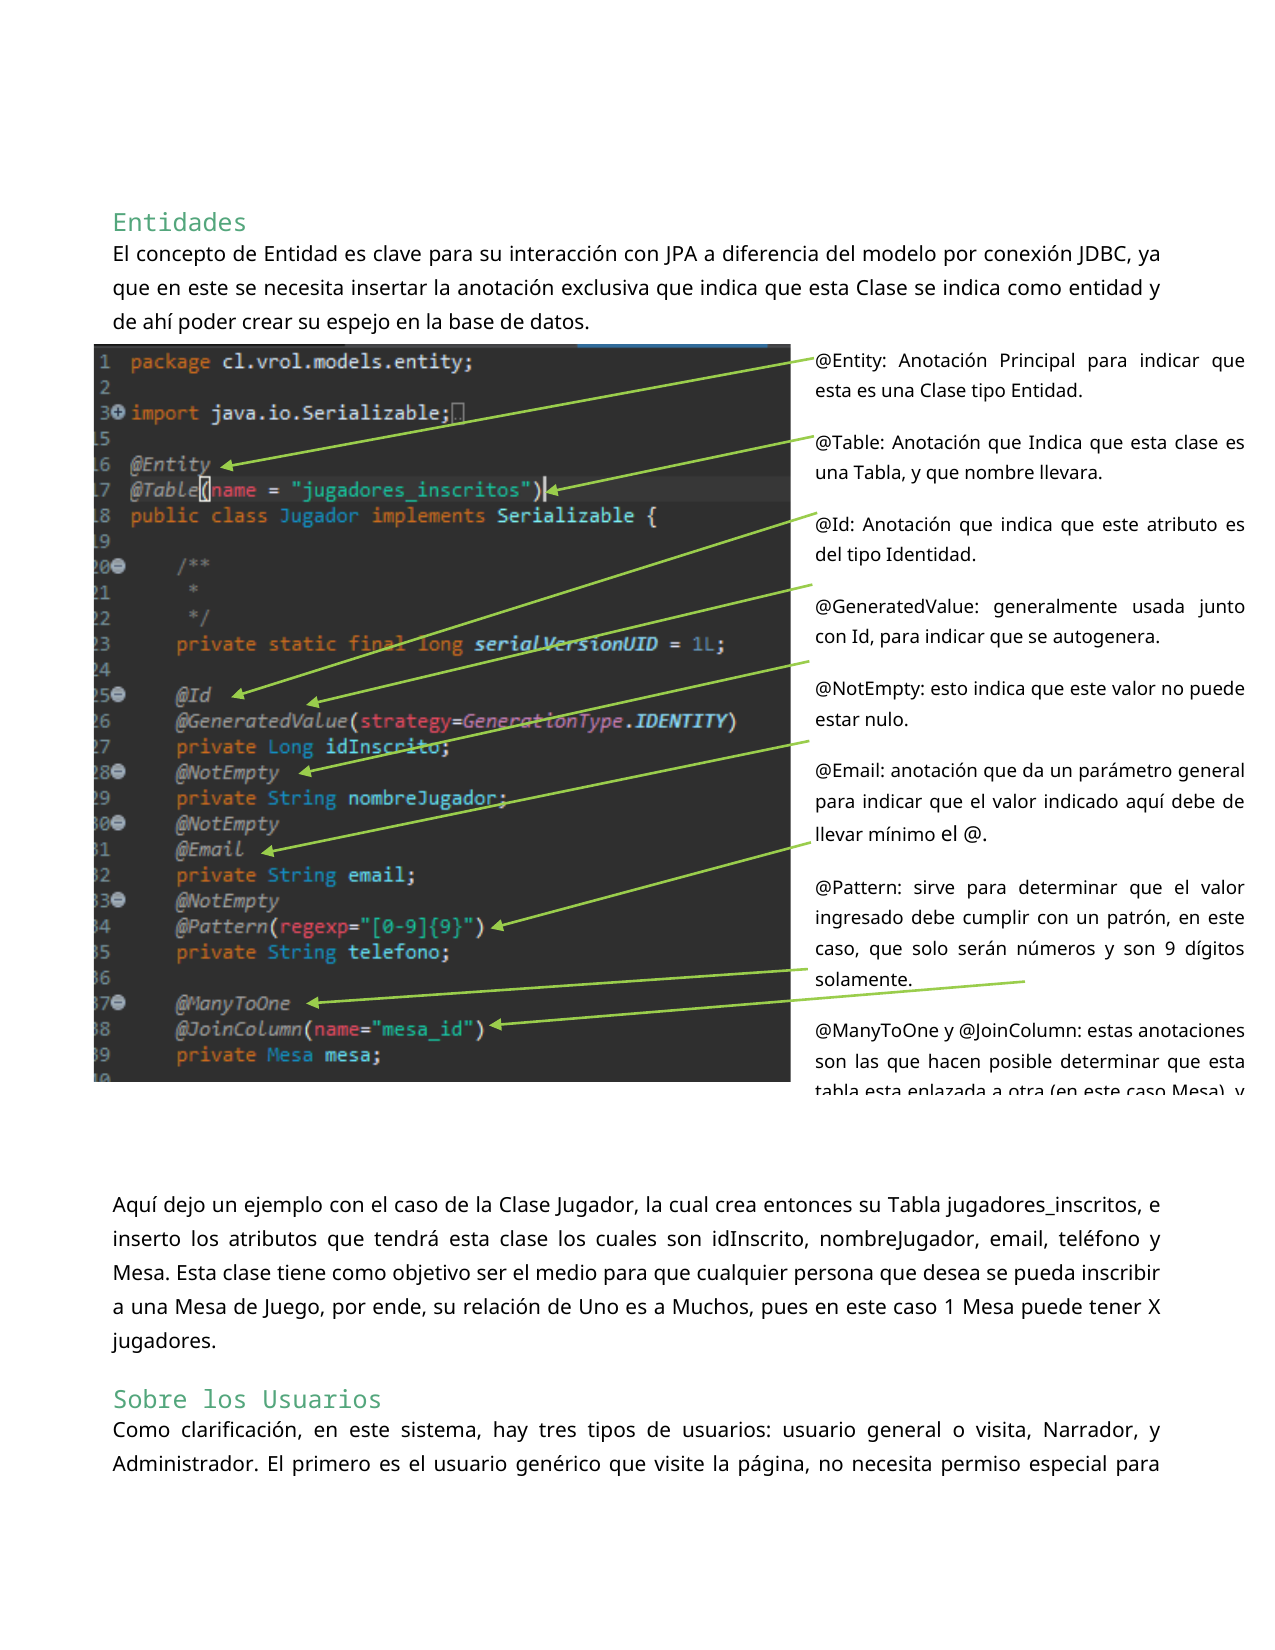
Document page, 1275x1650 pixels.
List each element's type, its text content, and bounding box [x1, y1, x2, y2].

text El concepto de Entidad es clave para su interacción con JPA a diferencia del modelo por conexión JDBC, ya que en este se necesita insertar la anotación exclusiva que indica que esta Clase se indica como entidad y de ahí poder crear su espejo en la base de datos. [112, 239, 1162, 336]
picture [93, 344, 791, 1082]
text Aquí dejo un ejemplo con el caso de la Clase Jugador, la cual crea entonces su Tabla jugadores_inscritos, e inserto los atributos que tendrá esta clase los cuales son idInscrito, nombreJugador, email, teléfono y Mesa. Esta clase tiene como objetivo ser el medio para que cualquier persona que desea se pueda inscribir a una Mesa de Juego, por ende, su relación de Uno es a Muchos, pues en este caso 1 Mesa puede tener X jugadores. [112, 1190, 1162, 1355]
subtitle Entidades [112, 205, 1162, 239]
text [112, 1416, 1162, 1478]
subtitle Sobre los Usuarios [112, 1381, 1162, 1416]
